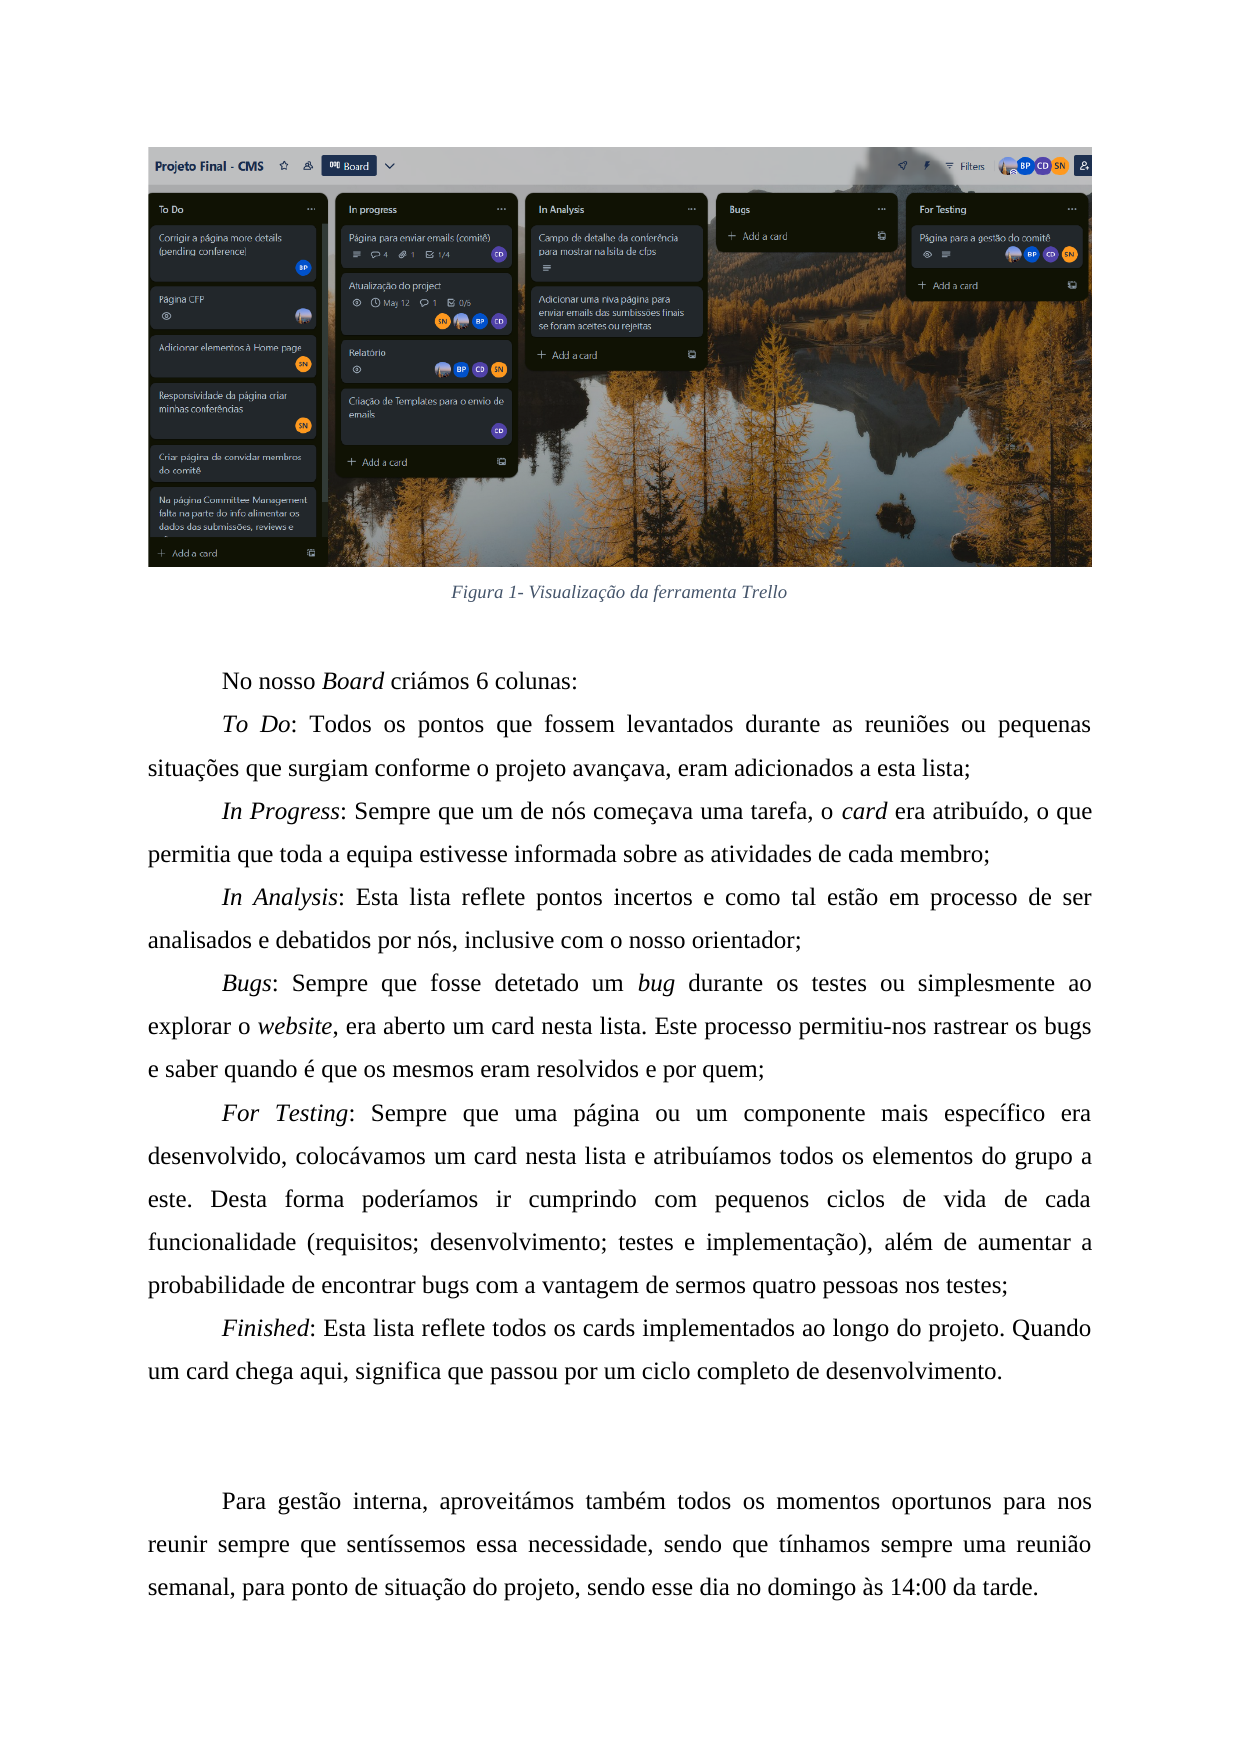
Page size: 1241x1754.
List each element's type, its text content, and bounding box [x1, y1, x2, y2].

text Finished: Esta lista reflete todos os cards implementados ao longo do projeto. Quando um card chega aqui, significa que passou por um ciclo completo de desenvolvimento. [148, 1313, 1092, 1385]
picture [148, 147, 1092, 567]
text For Testing: Sempre que uma página ou um componente mais específico era desenvolvido, colocávamos um card nesta lista e atribuíamos todos os elementos do grupo a este. Desta forma poderíamos ir cumprindo com pequenos ciclos de vida de cada funcionalidade (requisitos; desenvolvimento; testes e implementação), além de aumentar a probabilidade de encontrar bugs com a vantagem de sermos quatro pessoas nos testes; [148, 1098, 1092, 1299]
text No nosso Board criámos 6 colunas: [148, 666, 1092, 695]
text In Analysis: Esta lista reflete pontos incertos e como tal estão em processo de ser analisados e debatidos por nós, inclusive com o nosso orientador; [148, 882, 1092, 954]
text Para gestão interna, aproveitámos também todos os momentos oportunos para nos reunir sempre que sentíssemos essa necessidade, sendo que tínhamos sempre uma reunião semanal, para ponto de situação do projeto, sendo esse dia no domingo às 14:00 da tarde. [148, 1486, 1092, 1601]
text Bugs: Sempre que fosse detetado um bug durante os testes ou simplesmente ao explorar o website, era aberto um card nesta lista. Este processo permitiu-nos rastrear os bugs e saber quando é que os mesmos eram resolvidos e por quem; [148, 968, 1092, 1083]
text Figura 1- Visualização da ferramenta Trello [148, 581, 1092, 602]
text To Do: Todos os pontos que fossem levantados durante as reuniões ou pequenas situações que surgiam conforme o projeto avançava, eram adicionados a esta lista; [148, 709, 1092, 781]
text In Progress: Sempre que um de nós começava uma tarefa, o card era atribuído, o que permitia que toda a equipa estivesse informada sobre as atividades de cada membro; [148, 796, 1092, 868]
